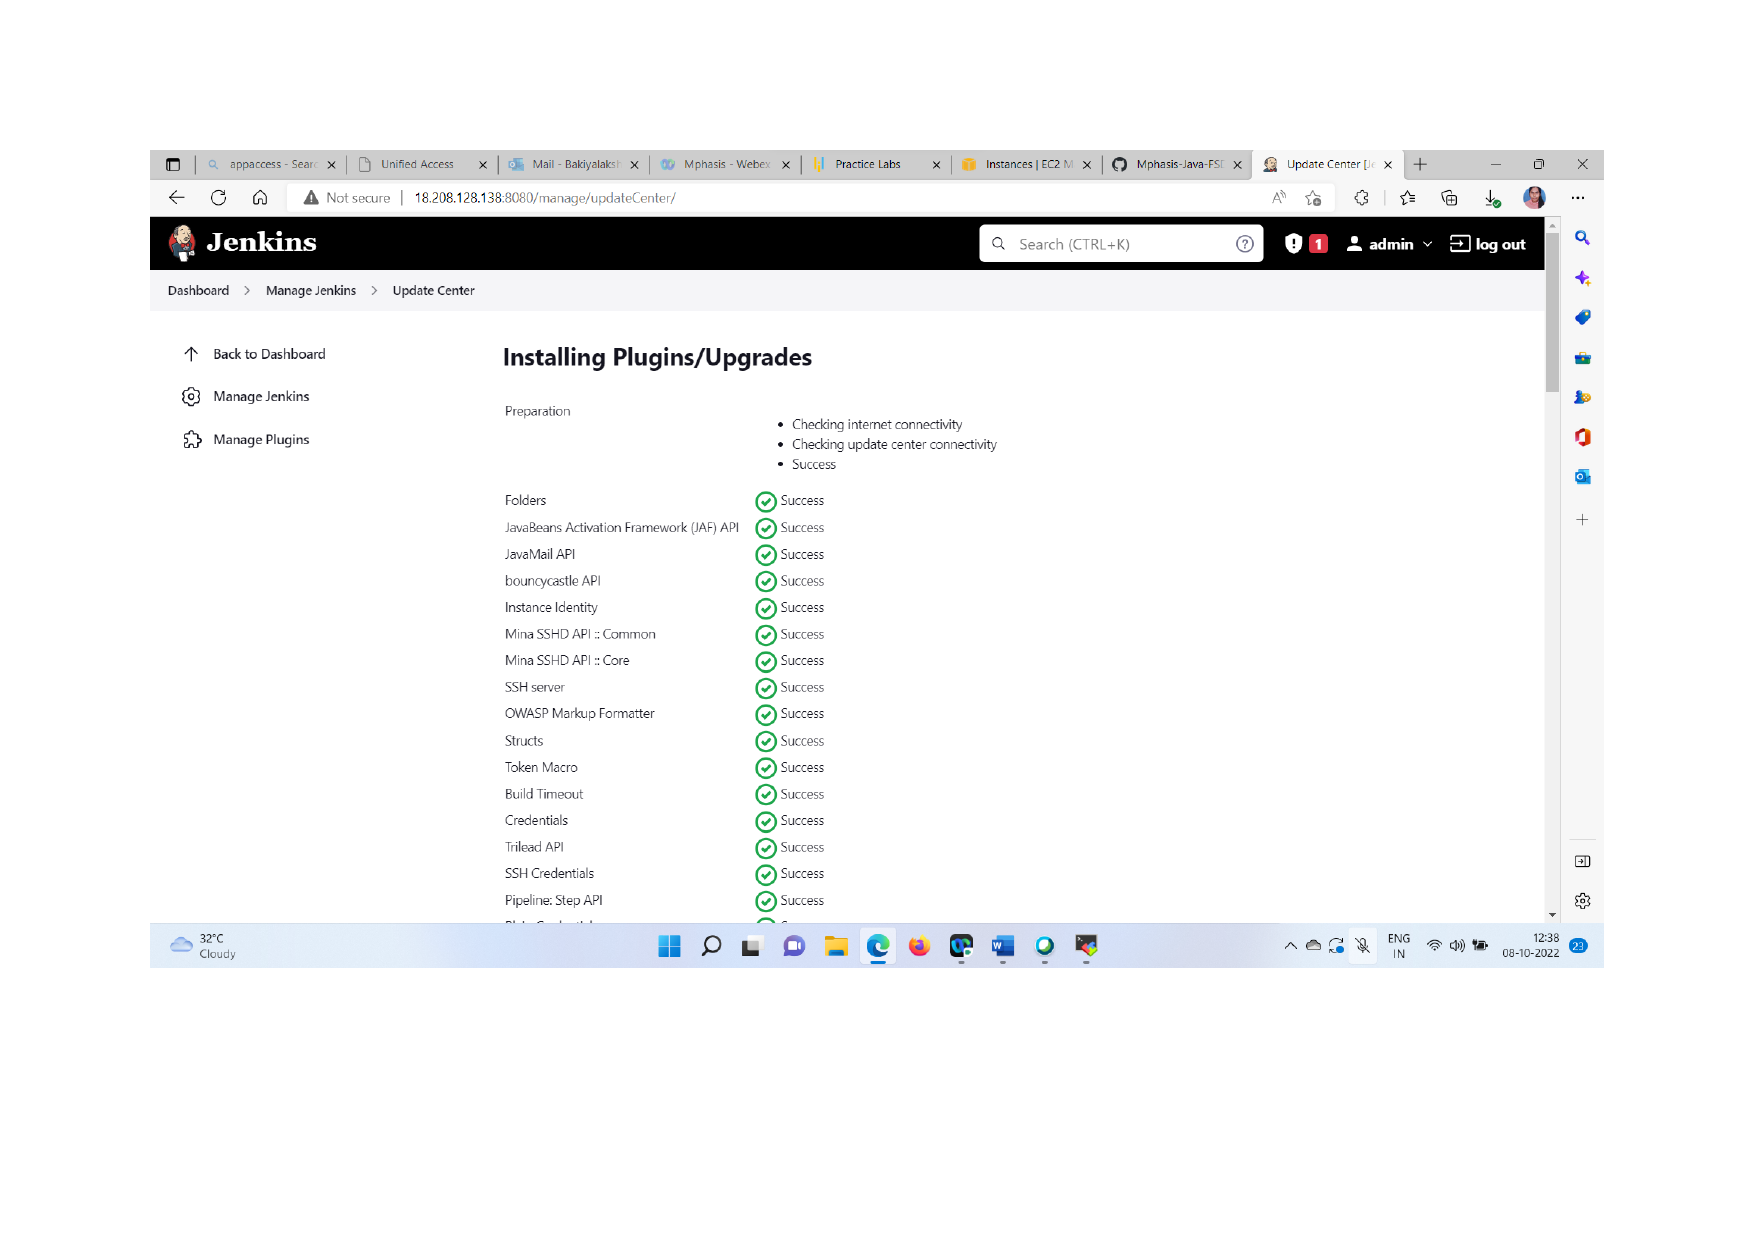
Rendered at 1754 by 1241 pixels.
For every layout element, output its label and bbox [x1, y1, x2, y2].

picture [150, 150, 1604, 968]
